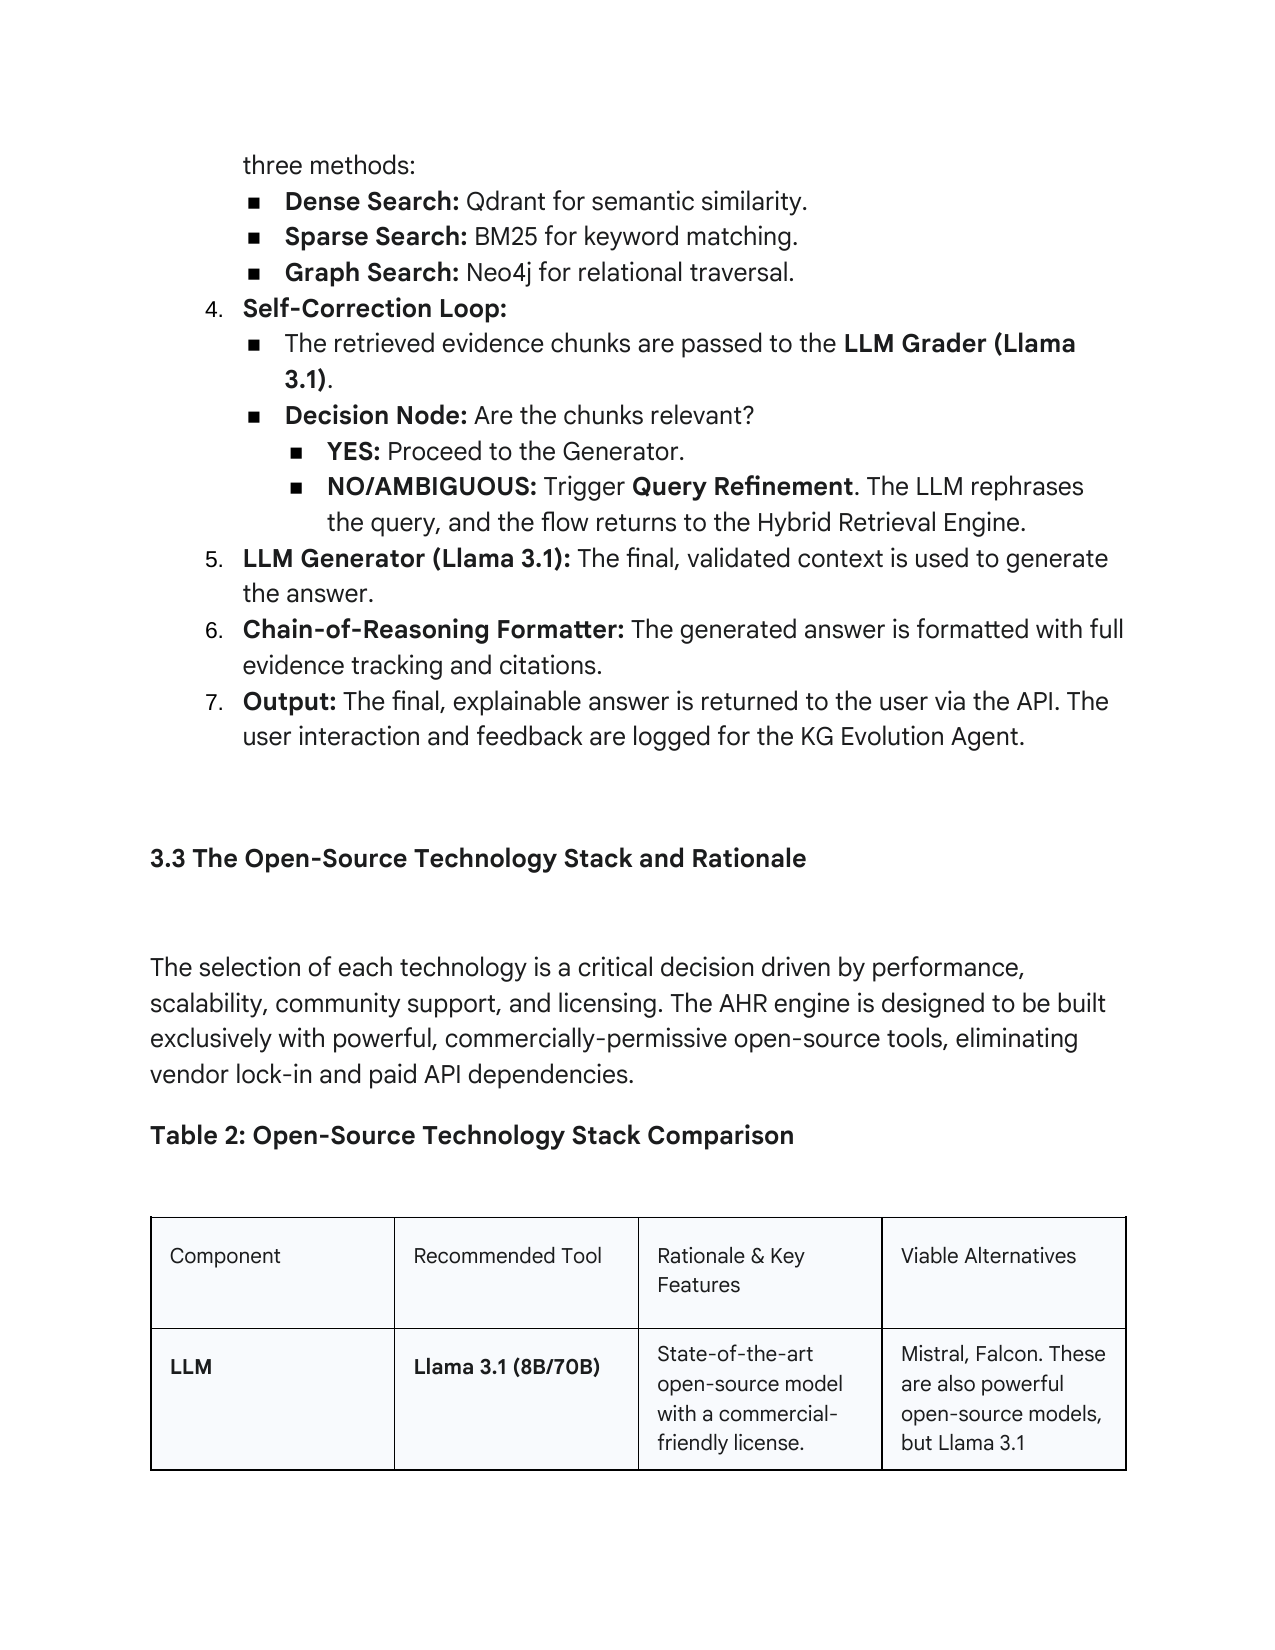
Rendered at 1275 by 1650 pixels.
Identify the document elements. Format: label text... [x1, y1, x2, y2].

list The retrieved evidence chunks are passed to the LLM Grader (Llama 3.1). [247, 329, 1125, 396]
list Graph Search: Neo4j for relational traversal. [247, 257, 1125, 288]
list Self-Correction Loop: [205, 293, 1125, 324]
subtitle 3.3 The Open-Source Technology Stack and Rationale [150, 843, 1125, 874]
list Chain-of-Reasoning Formatter: The generated answer is formatted with full evidence tracking and citations. [205, 614, 1125, 682]
table_header Component [152, 1218, 394, 1327]
table_cell LLM [152, 1329, 394, 1469]
text Table 2: Open-Source Technology Stack Comparison [150, 1120, 1125, 1151]
list YES: Proceed to the Generator. [289, 436, 1125, 467]
table_header Viable Alternatives [883, 1218, 1125, 1327]
list LLM Generator (Llama 3.1): The final, validated context is used to generate the answer. [205, 543, 1125, 610]
list Sparse Search: BM25 for keyword matching. [247, 221, 1125, 253]
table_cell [883, 1329, 1125, 1469]
list NO/AMBIGUOUS: Trigger Query Refinement. The LLM rephrases the query, and the flow returns to the Hybrid Retrieval Engine. [289, 472, 1125, 539]
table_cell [639, 1329, 881, 1469]
table_cell Llama 3.1 (8B/70B) [395, 1329, 638, 1469]
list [205, 150, 1125, 181]
table_header Recommended Tool [395, 1218, 638, 1327]
list Output: The final, explainable answer is returned to the user via the API. The user interaction and feedback are logged for the KG Evolution Agent. [205, 686, 1125, 753]
list Decision Node: Are the chunks relevant? [247, 400, 1125, 431]
text The selection of each technology is a critical decision driven by performance, scalability, community support, and licensing. The AHR engine is designed to be built exclusively with powerful, commercially-permissive open-source tools, eliminating vendor lock-in and paid API dependencies. [150, 952, 1125, 1091]
list Dense Search: Qdrant for semantic similarity. [247, 186, 1125, 217]
table_header Rationale & Key Features [639, 1218, 881, 1327]
